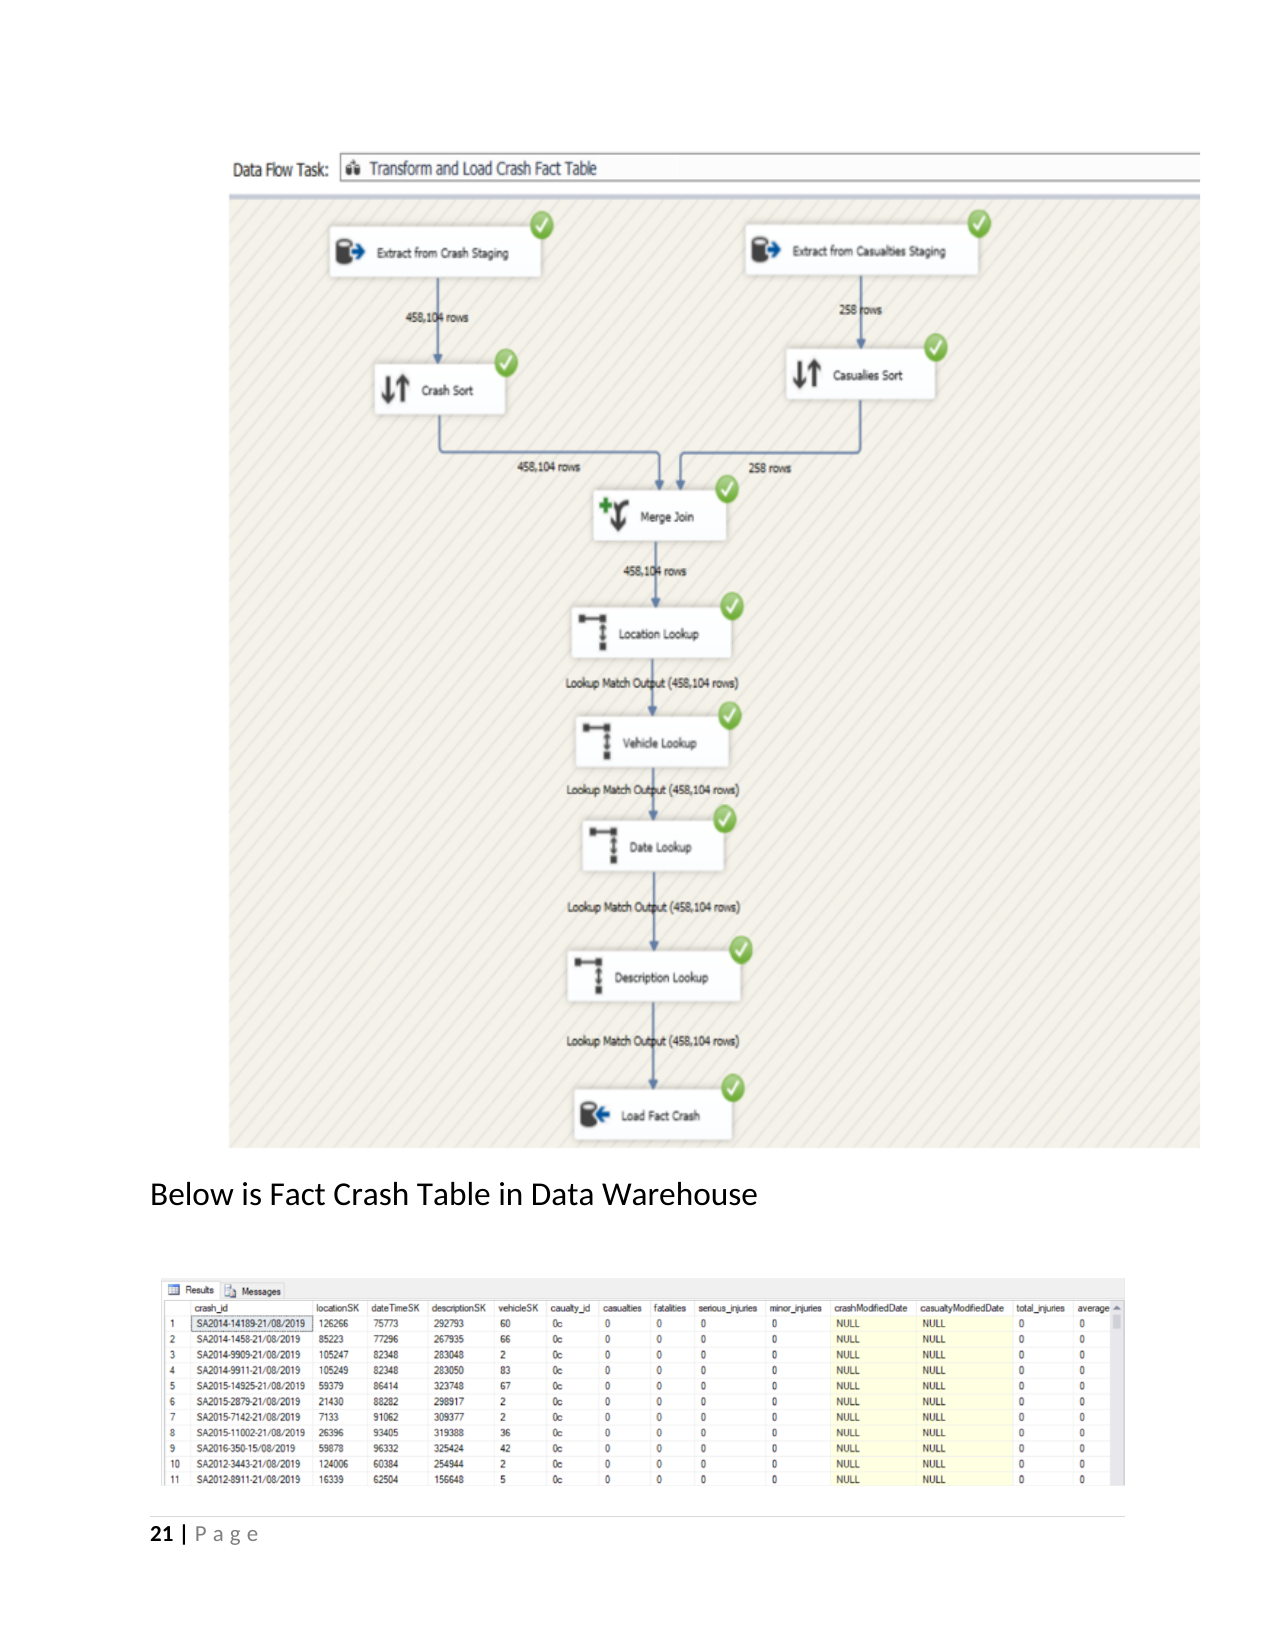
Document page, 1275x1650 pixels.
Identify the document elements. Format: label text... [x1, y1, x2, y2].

picture [156, 1274, 1128, 1497]
text Below is Fact Crash Table in Data Warehouse [150, 1173, 1125, 1214]
picture [225, 150, 1200, 1154]
